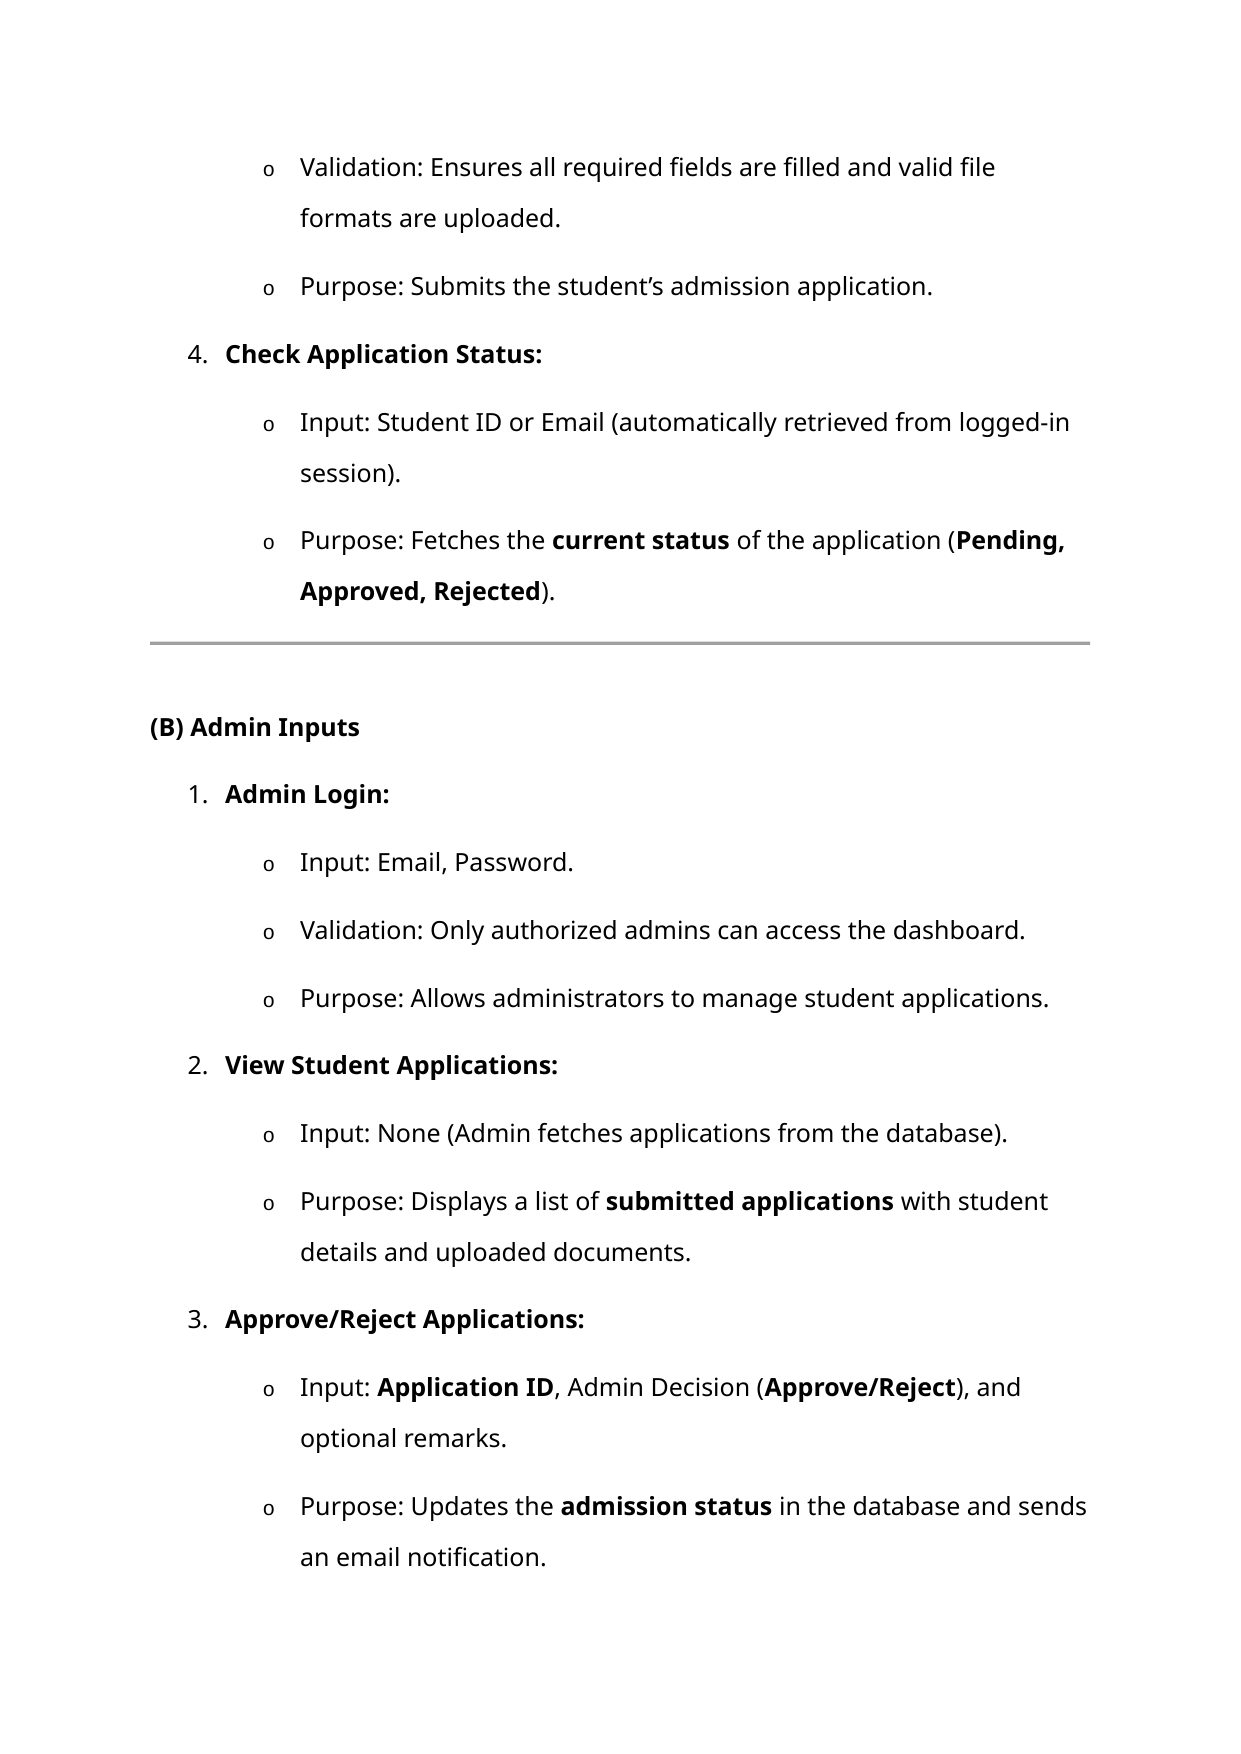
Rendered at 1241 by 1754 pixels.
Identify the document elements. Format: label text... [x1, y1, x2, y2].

list Purpose: Displays a list of submitted applications with student details and uploaded documents. [262, 1183, 1090, 1268]
list Purpose: Updates the admission status in the database and sends an email notification. [262, 1488, 1090, 1574]
list Admin Login: [187, 777, 1090, 811]
list Input: Student ID or Email (automatically retrieved from logged-in session). [262, 404, 1090, 489]
list Purpose: Submits the student’s admission application. [262, 269, 1090, 303]
list Approve/Reject Applications: [187, 1302, 1090, 1336]
list Input: None (Admin fetches applications from the database). [262, 1116, 1090, 1150]
list Input: Email, Password. [262, 845, 1090, 879]
list Validation: Only authorized admins can access the dashboard. [262, 912, 1090, 947]
list Purpose: Allows administrators to manage student applications. [262, 980, 1090, 1014]
list Check Application Status: [187, 336, 1090, 371]
list Validation: Ensures all required fields are filled and valid file formats are uploaded. [262, 150, 1090, 235]
list Input: Application ID, Admin Decision (Approve/Reject), and optional remarks. [262, 1370, 1090, 1455]
text (B) Admin Inputs [150, 709, 1090, 743]
list Purpose: Fetches the current status of the application (Pending, Approved, Rejected). [262, 523, 1090, 608]
list View Student Applications: [187, 1048, 1090, 1082]
